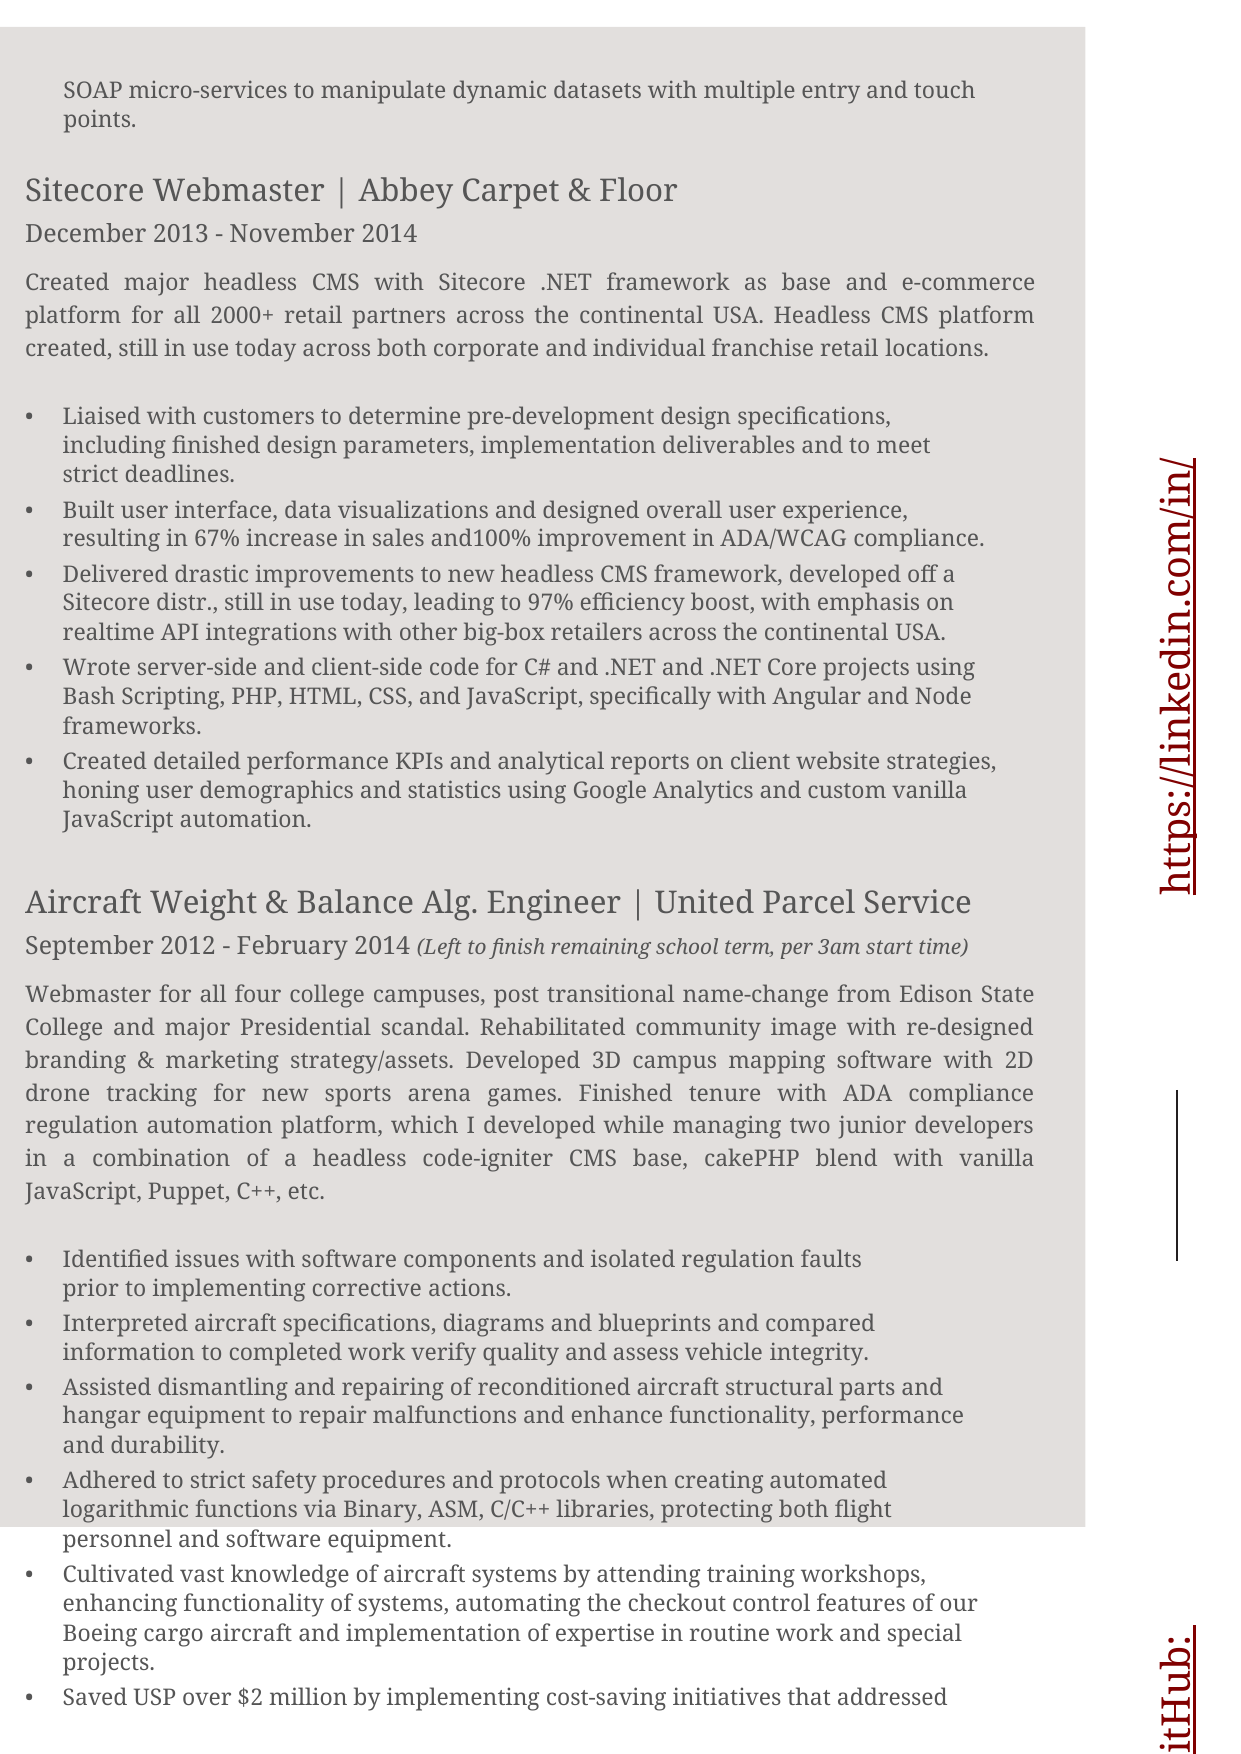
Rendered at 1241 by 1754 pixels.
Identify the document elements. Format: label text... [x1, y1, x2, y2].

text December 2013 - November 2014 [25, 216, 1240, 250]
list Delivered drastic improvements to new headless CMS framework, developed off a Sitecore distr., still in use today, leading to 97% efficiency boost, with emphasis on realtime API integrations with other big-box retailers across the continental USA. [25, 558, 1006, 647]
list Built user interface, data visualizations and designed overall user experience, resulting in 67% increase in sales and100% improvement in ADA/WCAG compliance. [25, 494, 992, 554]
list Wrote server-side and client-side code for C# and .NET and .NET Core projects using Bash Scripting, PHP, HTML, CSS, and JavaScript, specifically with Angular and Node frameworks. [25, 652, 1034, 741]
list Cultivated vast knowledge of aircraft systems by attending training workshops, enhancing functionality of systems, automating the checkout control features of our Boeing cargo aircraft and implementation of expertise in routine work and special projects. [25, 1559, 1000, 1677]
text Created major headless CMS with Sitecore .NET framework as base and e-commerce platform for all 2000+ retail partners across the continental USA. Headless CMS platform created, still in use today across both corporate and individual franchise retail locations. [25, 266, 1036, 363]
list Liaised with customers to determine pre-development design specifications, including finished design parameters, implementation deliverables and to meet strict deadlines. [25, 401, 963, 490]
text September 2012 - February 2014 (Left to finish remaining school term, per 3am start time) [25, 928, 1240, 962]
list Interpreted aircraft specifications, diagrams and blueprints and compared information to completed work verify quality and assess vehicle integrity. [25, 1307, 996, 1367]
list Assisted dismantling and repairing of reconditioned aircraft structural parts and hangar equipment to repair malfunctions and enhance functionality, performance and durability. [25, 1371, 999, 1460]
text Webmaster for all four college campuses, post transitional name-change from Edison State College and major Presidential scandal. Rehabilitated community image with re-designed branding & marketing strategy/assets. Developed 3D campus mapping software with 2D drone tracking for new sports arena games. Finished tenure with ADA compliance regulation automation platform, which I developed while managing two junior developers in a combination of a headless code-igniter CMS base, cakePHP blend with vanilla JavaScript, Puppet, C++, etc. [25, 978, 1036, 1206]
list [25, 1682, 979, 1712]
text Sitecore Webmaster | Abbey Carpet & Floor [25, 168, 1240, 211]
list Adhered to strict safety procedures and protocols when creating automated logarithmic functions via Binary, ASM, C/C++ libraries, protecting both flight personnel and software equipment. [25, 1465, 998, 1554]
list Created detailed performance KPIs and analytical reports on client website strategies, honing user demographics and statistics using Google Analytics and custom vanilla JavaScript automation. [25, 746, 1035, 834]
list Identified issues with software components and isolated regulation faults prior to implementing corrective actions. [25, 1243, 914, 1303]
text Aircraft Weight & Balance Alg. Engineer | United Parcel Service [25, 880, 1240, 923]
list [26, 75, 1035, 134]
